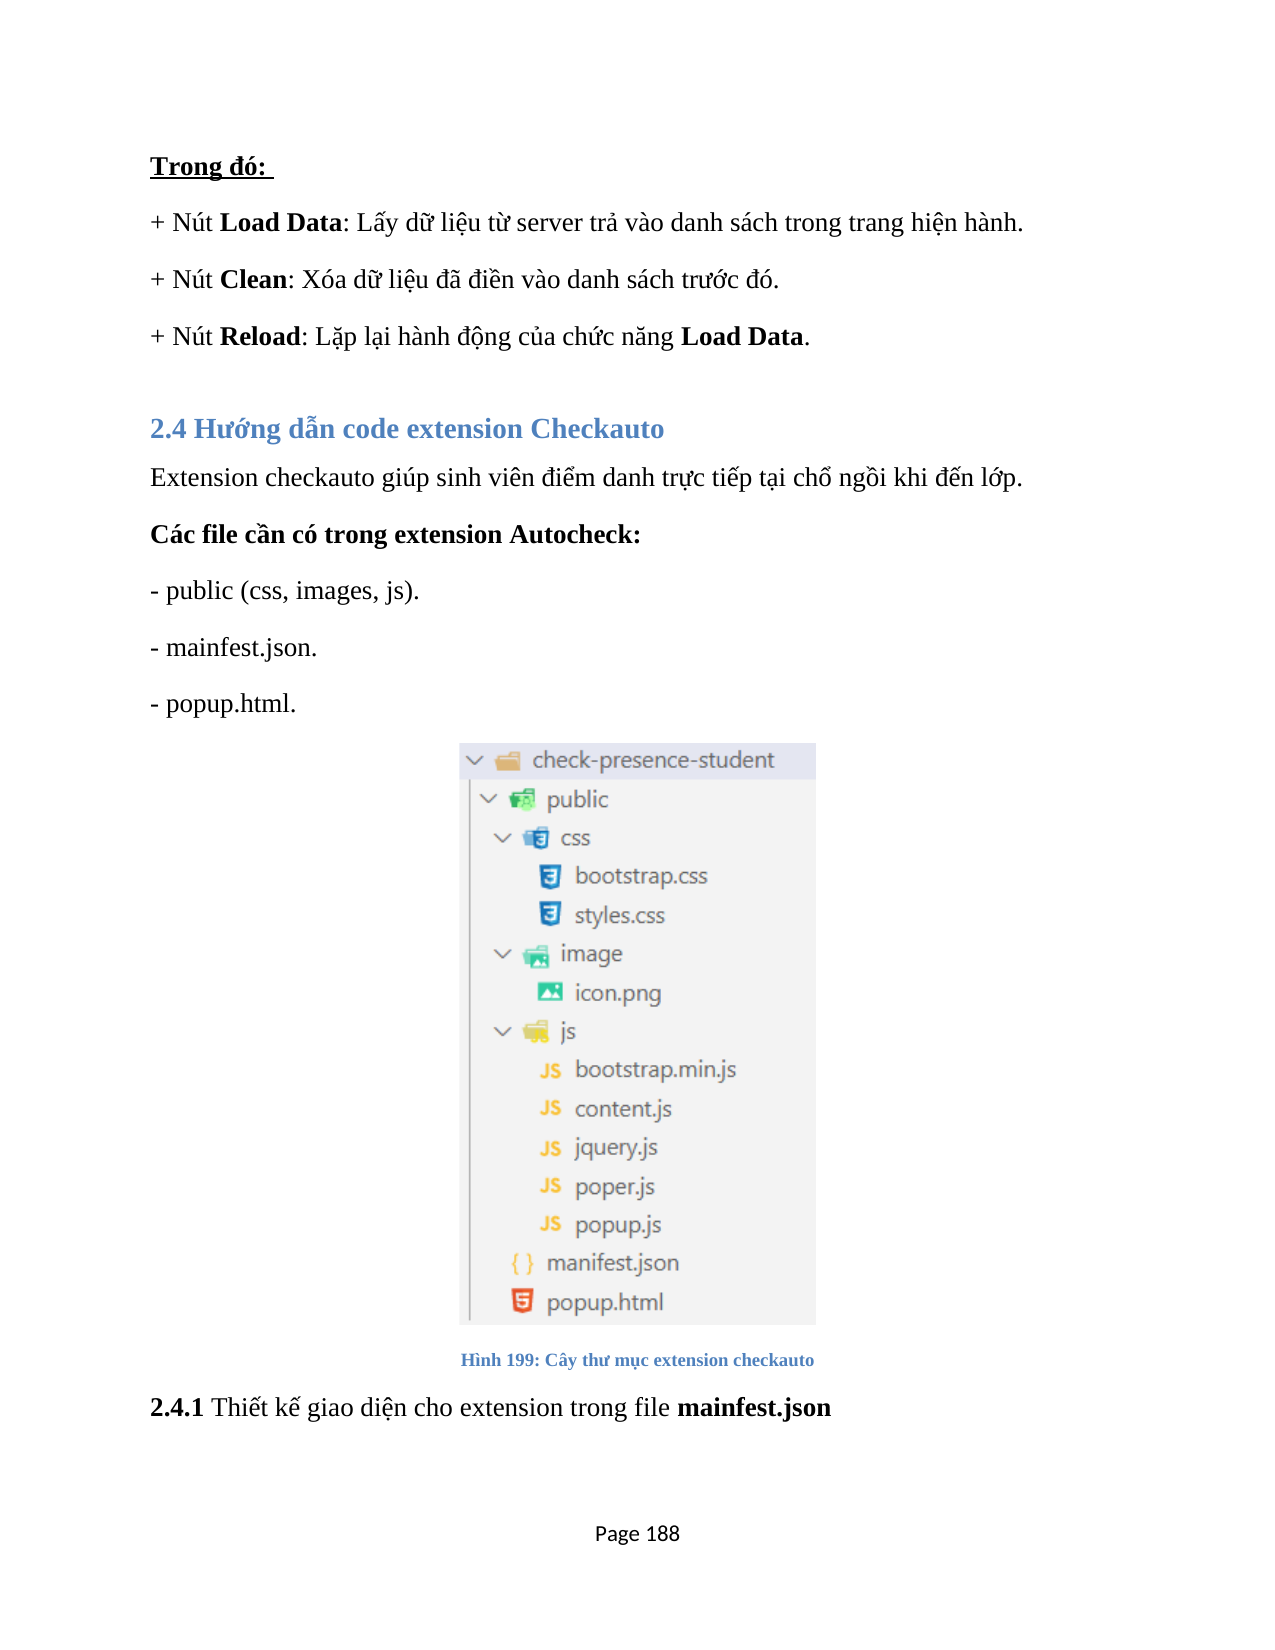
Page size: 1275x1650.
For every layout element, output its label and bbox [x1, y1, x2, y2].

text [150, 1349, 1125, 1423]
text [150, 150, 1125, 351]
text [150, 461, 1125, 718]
picture [459, 743, 816, 1325]
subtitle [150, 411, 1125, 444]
